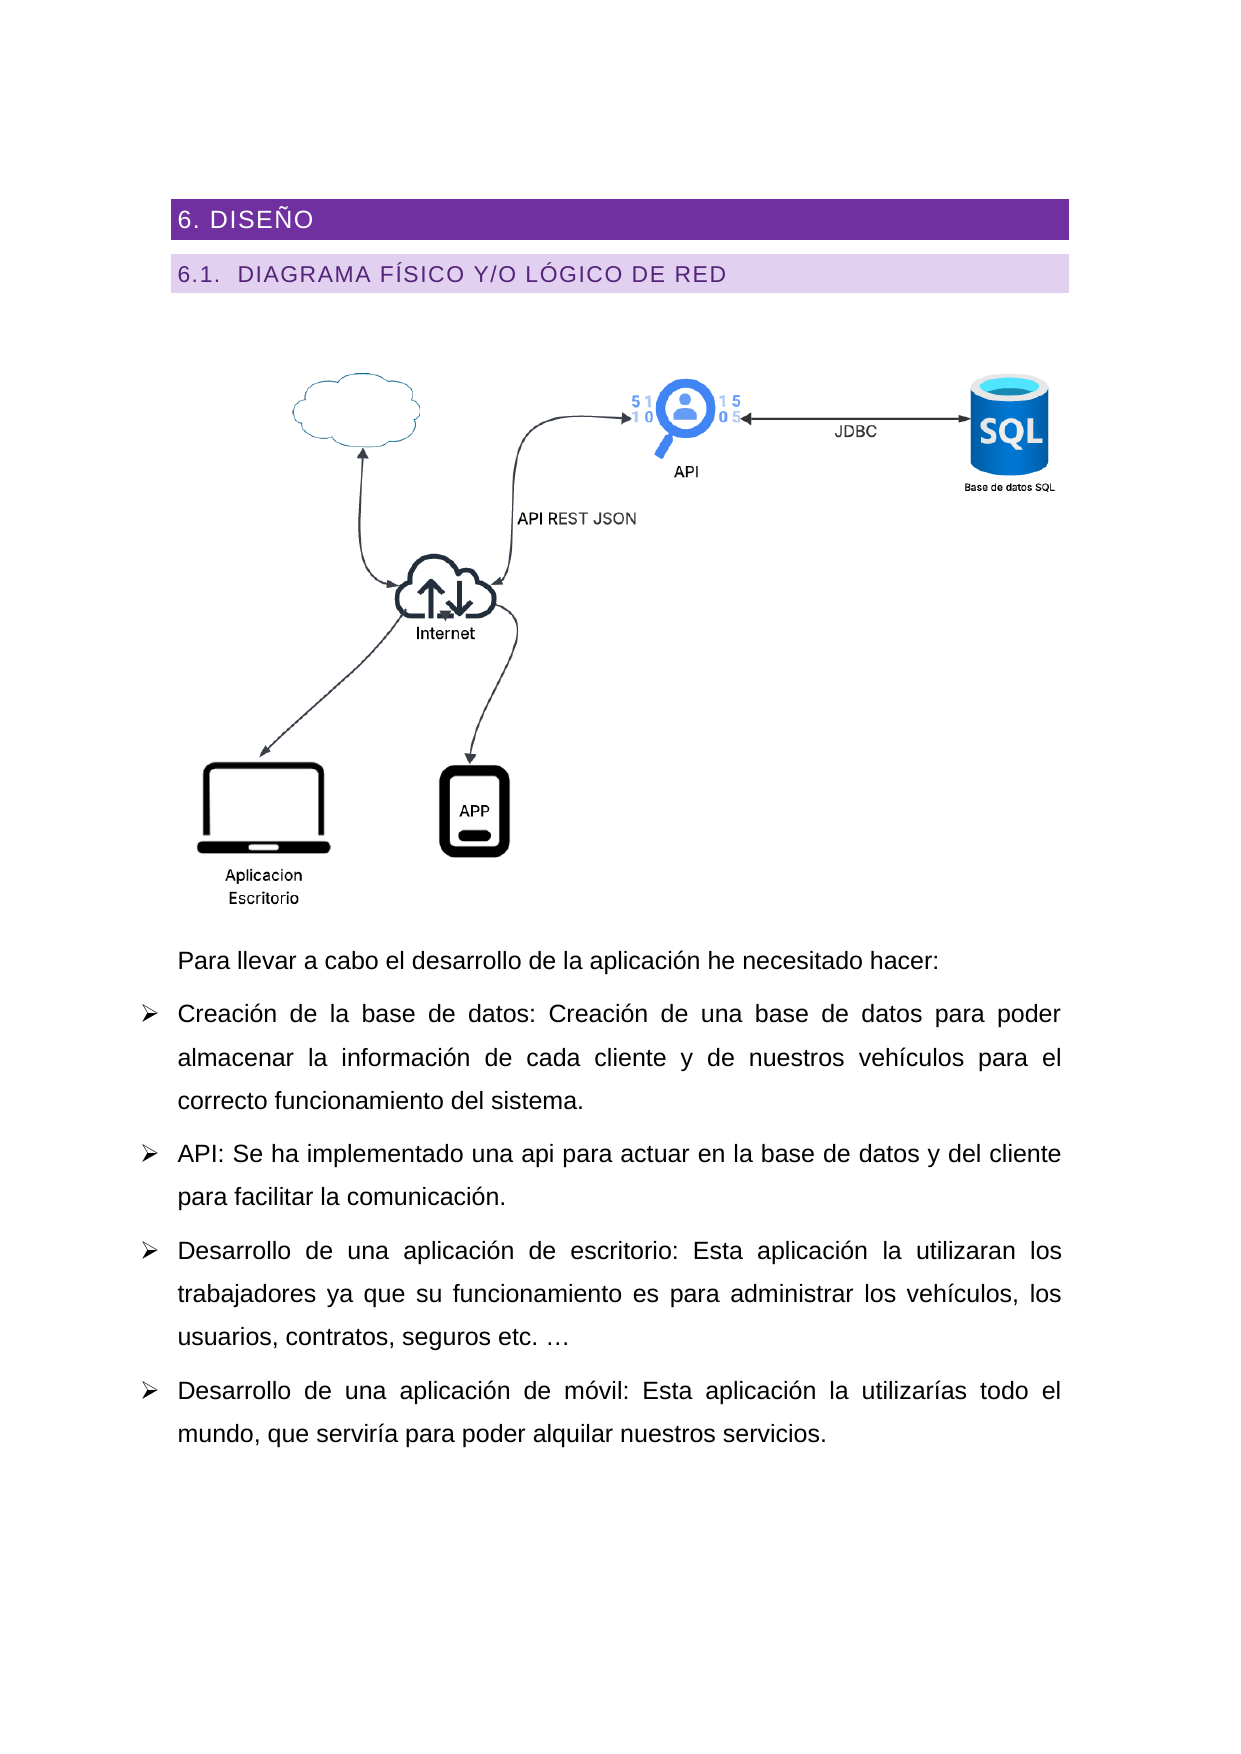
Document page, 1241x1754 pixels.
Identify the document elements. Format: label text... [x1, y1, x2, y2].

picture [177, 358, 1063, 921]
list Desarrollo de una aplicación de móvil: Esta aplicación la utilizarías todo el mundo, que serviría para poder alquilar nuestros servicios. [140, 1376, 1063, 1448]
list API: Se ha implementado una api para actuar en la base de datos y del cliente para facilitar la comunicación. [140, 1139, 1063, 1211]
list Desarrollo de una aplicación de escritorio: Esta aplicación la utilizaran los trabajadores ya que su funcionamiento es para administrar los vehículos, los usuarios, contratos, seguros etc. … [140, 1236, 1063, 1351]
list Creación de la base de datos: Creación de una base de datos para poder almacenar la información de cada cliente y de nuestros vehículos para el correcto funcionamiento del sistema. [140, 999, 1063, 1114]
subtitle 6.1. Diagrama físico y/o lógico de red [177, 261, 1063, 287]
subtitle 6. Diseño [177, 205, 1063, 234]
text Para llevar a cabo el desarrollo de la aplicación he necesitado hacer: [177, 946, 1063, 974]
